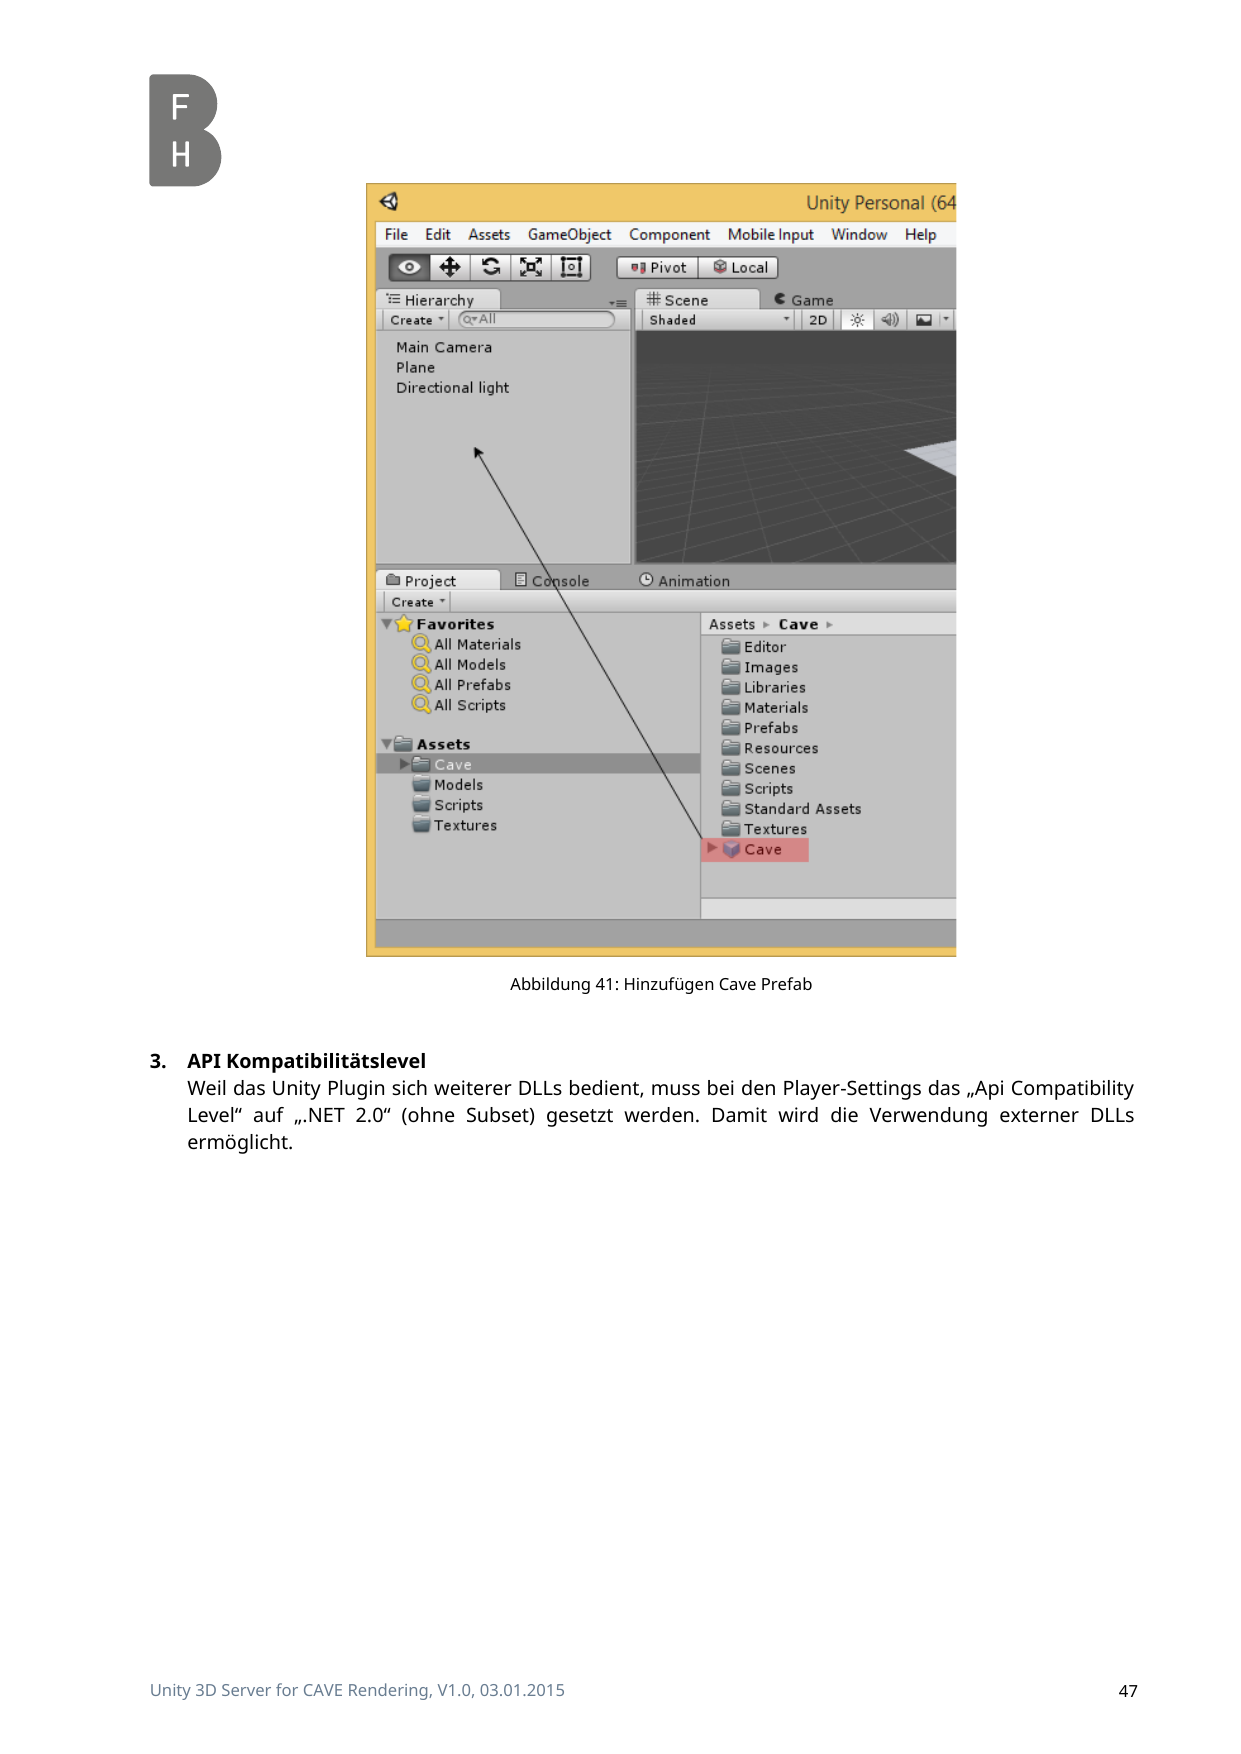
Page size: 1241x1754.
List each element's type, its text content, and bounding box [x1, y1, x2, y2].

list Weil das Unity Plugin sich weiterer DLLs bedient, muss bei den Player-Settings das „Api Compatibility Level“ auf „.NET 2.0“ (ohne Subset) gesetzt werden. Damit wird die Verwendung externer DLLs ermöglicht. [187, 1074, 1136, 1155]
text Abbildung 41: Hinzufügen Cave Prefab [187, 969, 1136, 995]
list API Kompatibilitätslevel [149, 1047, 1136, 1074]
picture [366, 183, 957, 957]
